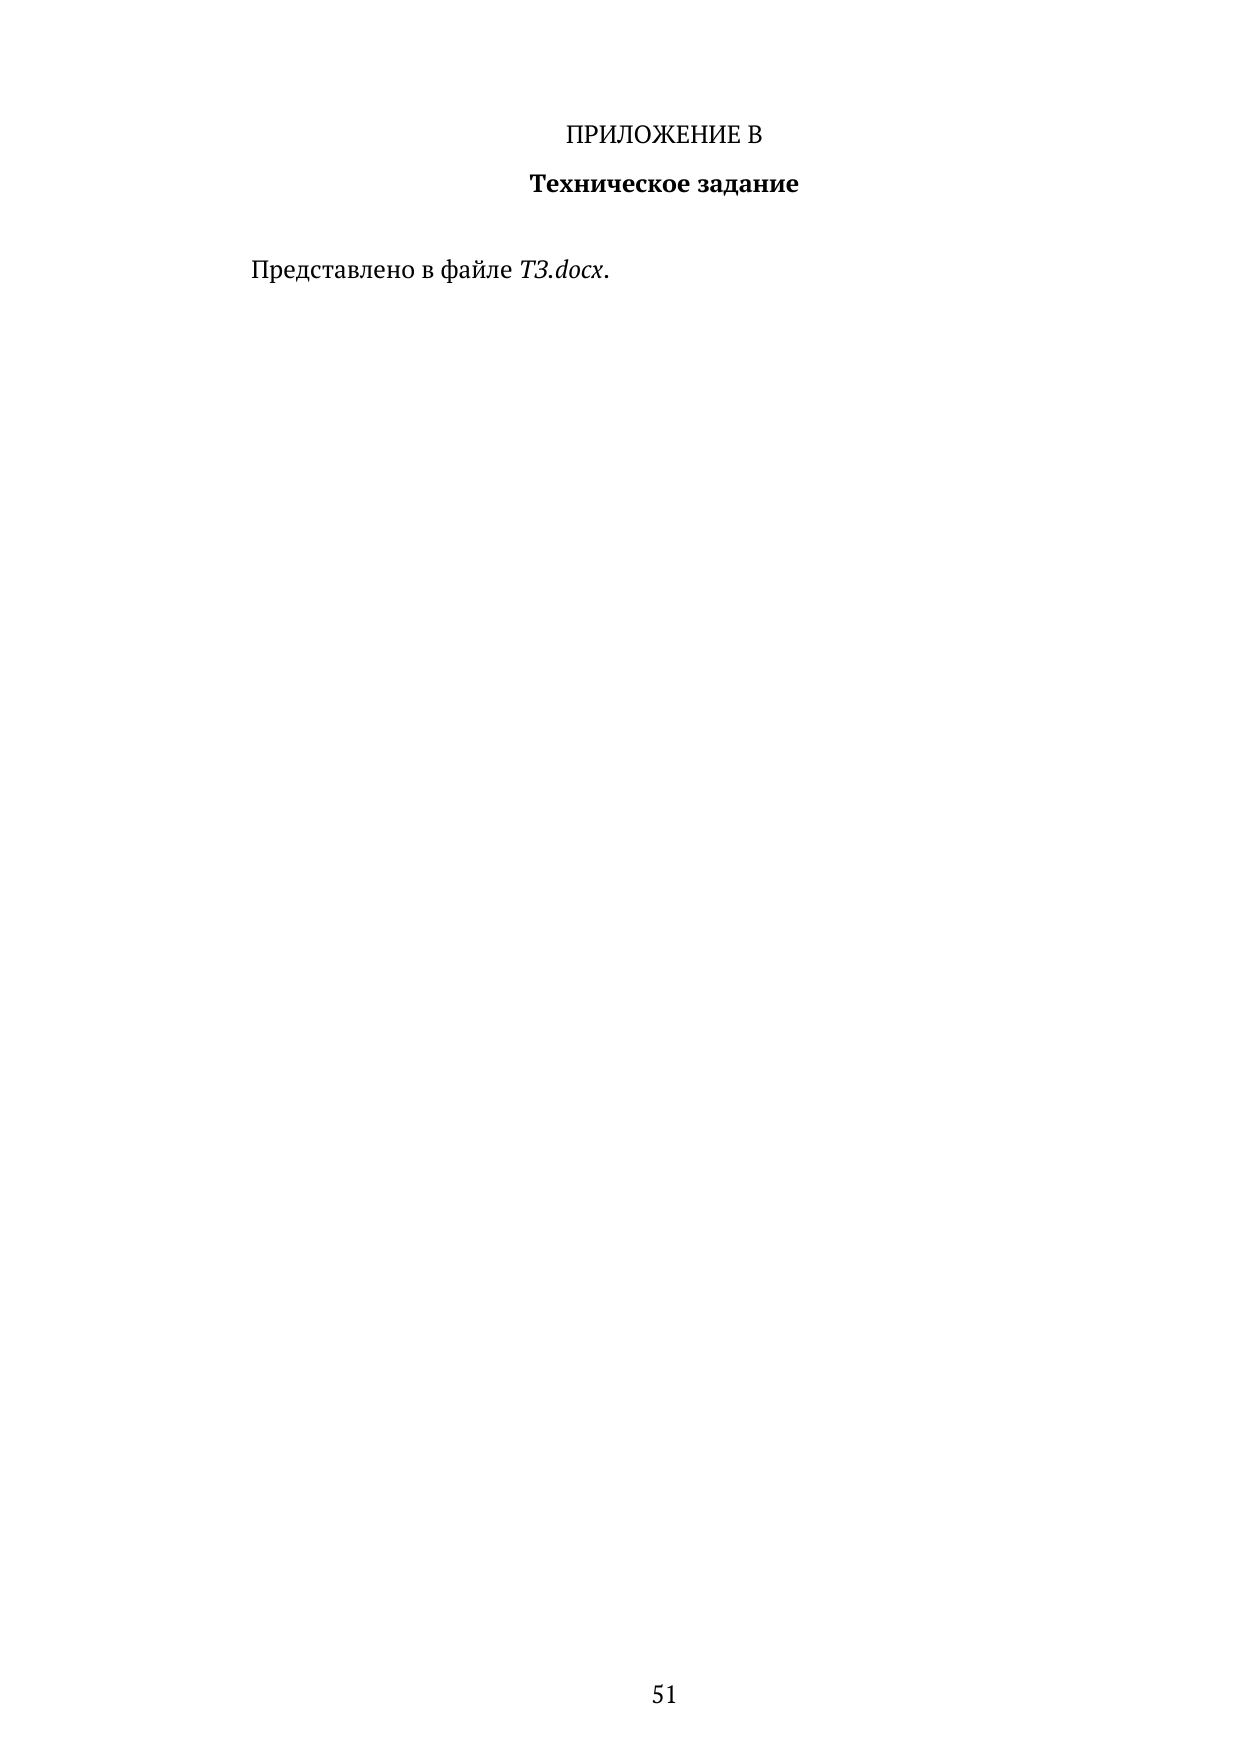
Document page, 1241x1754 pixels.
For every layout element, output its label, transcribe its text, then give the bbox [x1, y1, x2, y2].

text Представлено в файле ТЗ.docx. [177, 253, 1152, 285]
subtitle ПРИЛОЖЕНИЕ В Техническое задание [177, 118, 1152, 199]
